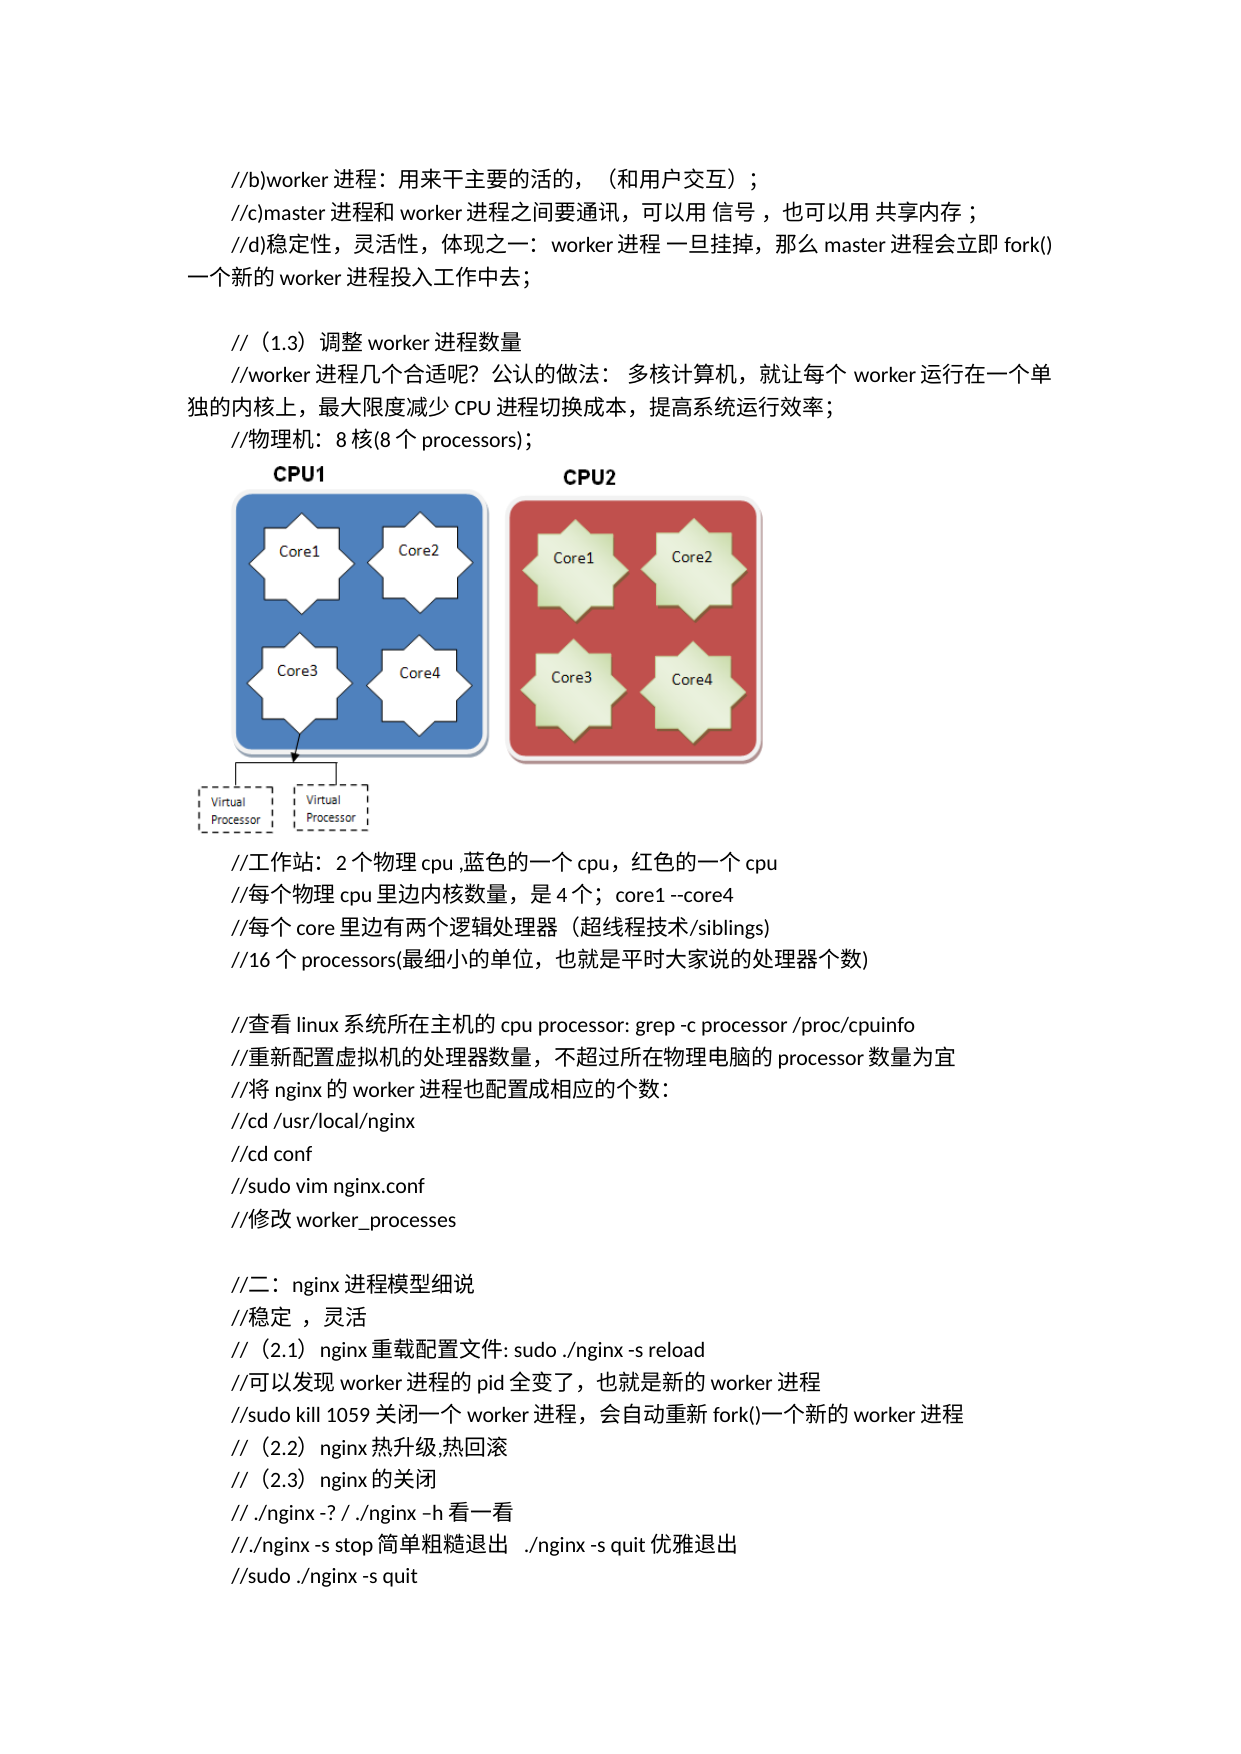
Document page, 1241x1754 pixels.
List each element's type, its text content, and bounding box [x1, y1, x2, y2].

text //修改worker_processes [187, 1202, 1053, 1234]
text //（2.3）nginx的关闭 [187, 1462, 1053, 1494]
text //b)worker进程：用来干主要的活的，（和用户交互）； [187, 162, 1053, 194]
text //sudo ./nginx -s quit [187, 1559, 1053, 1592]
picture [187, 454, 790, 845]
text // ./nginx -? / ./nginx –h看一看 [187, 1494, 1053, 1527]
text //sudo vim nginx.conf [187, 1169, 1053, 1202]
text //d)稳定性，灵活性，体现之一：worker进程 一旦挂掉，那么master进程会立即fork()一个新的worker进程投入工作中去； [187, 227, 1053, 292]
text //二：nginx进程模型细说 [187, 1267, 1053, 1299]
text //可以发现worker进程的pid全变了，也就是新的worker进程 [187, 1364, 1053, 1397]
text //（1.3）调整worker进程数量 [187, 324, 1053, 357]
text //工作站：2个物理cpu ,蓝色的一个cpu，红色的一个cpu [187, 844, 1053, 877]
text //（2.1）nginx重载配置文件: sudo ./nginx -s reload [187, 1332, 1053, 1364]
text //./nginx -s stop简单粗糙退出 ./nginx -s quit优雅退出 [187, 1527, 1053, 1559]
text //每个core里边有两个逻辑处理器（超线程技术/siblings) [187, 909, 1053, 942]
text //sudo kill 1059 关闭一个worker进程，会自动重新fork()一个新的worker进程 [187, 1397, 1053, 1429]
text //（2.2）nginx热升级,热回滚 [187, 1429, 1053, 1462]
text //cd /usr/local/nginx [187, 1104, 1053, 1137]
text //worker进程几个合适呢？公认的做法： 多核计算机，就让每个worker运行在一个单独的内核上，最大限度减少CPU进程切换成本，提高系统运行效率； [187, 357, 1053, 422]
text //重新配置虚拟机的处理器数量，不超过所在物理电脑的processor数量为宜 [187, 1039, 1053, 1072]
text //将nginx的worker进程也配置成相应的个数： [187, 1072, 1053, 1104]
text //稳定 ，灵活 [187, 1299, 1053, 1332]
text //16个processors(最细小的单位，也就是平时大家说的处理器个数) [187, 942, 1053, 974]
text //每个物理cpu里边内核数量，是4个；core1 --core4 [187, 877, 1053, 909]
text //cd conf [187, 1137, 1053, 1169]
text //物理机：8核(8个processors)； [187, 422, 1053, 454]
text //c)master进程和worker进程之间要通讯，可以用 信号 ，也可以用 共享内存 ； [187, 194, 1053, 227]
text //查看linux系统所在主机的cpu processor: grep -c processor /proc/cpuinfo [187, 1007, 1053, 1039]
